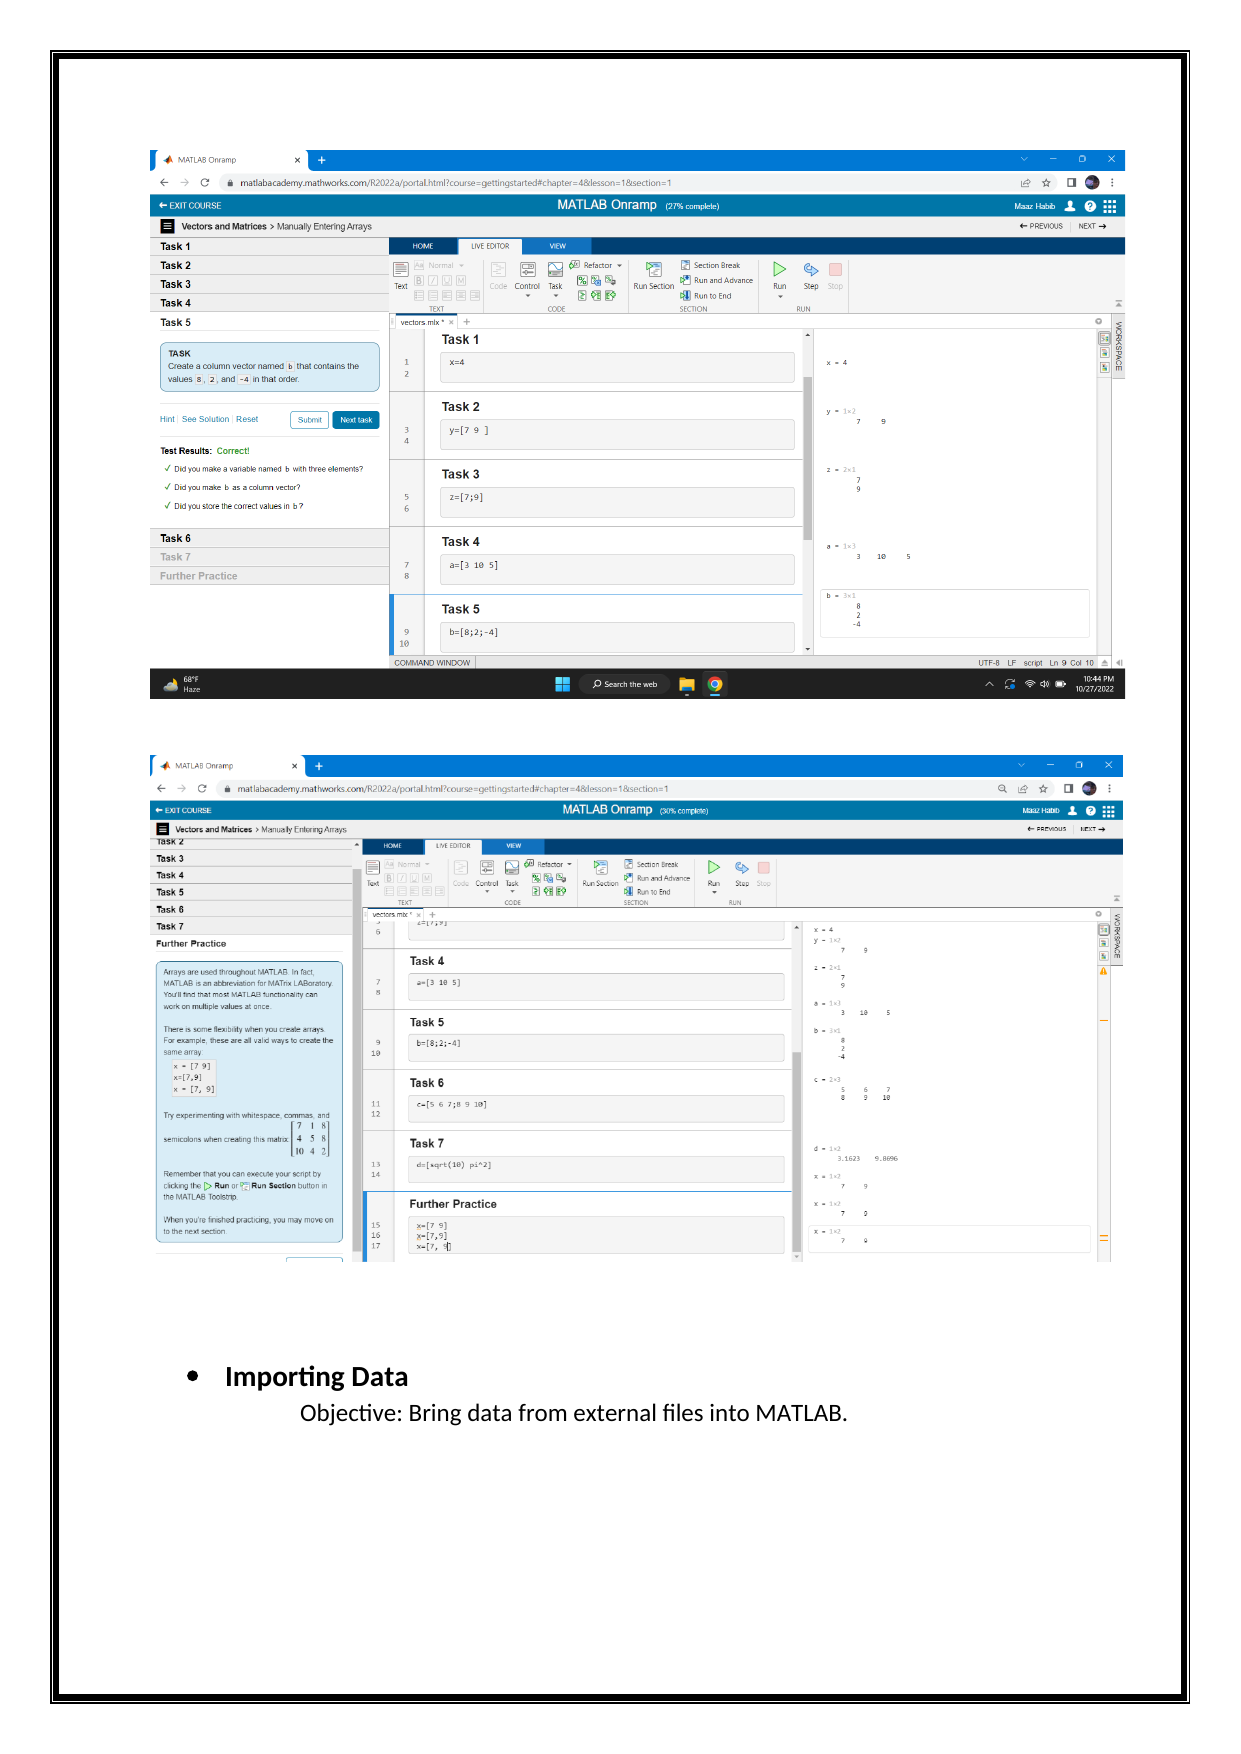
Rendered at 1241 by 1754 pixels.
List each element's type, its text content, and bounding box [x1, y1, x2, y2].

picture [633, 202, 645, 209]
picture [559, 200, 575, 208]
picture [204, 203, 219, 208]
picture [599, 805, 606, 813]
picture [564, 805, 579, 813]
picture [592, 200, 606, 209]
picture [1087, 806, 1095, 815]
picture [150, 755, 1123, 800]
picture [150, 217, 1125, 699]
list Importing Data [187, 1358, 1090, 1393]
picture [581, 805, 587, 813]
picture [197, 808, 211, 813]
picture [648, 202, 654, 210]
list Objective: Bring data from external files into MATLAB. [300, 1397, 1090, 1427]
picture [1069, 807, 1076, 815]
picture [631, 807, 650, 813]
picture [150, 820, 1123, 1262]
picture [1065, 201, 1075, 211]
picture [1085, 201, 1096, 211]
picture [150, 150, 1125, 194]
